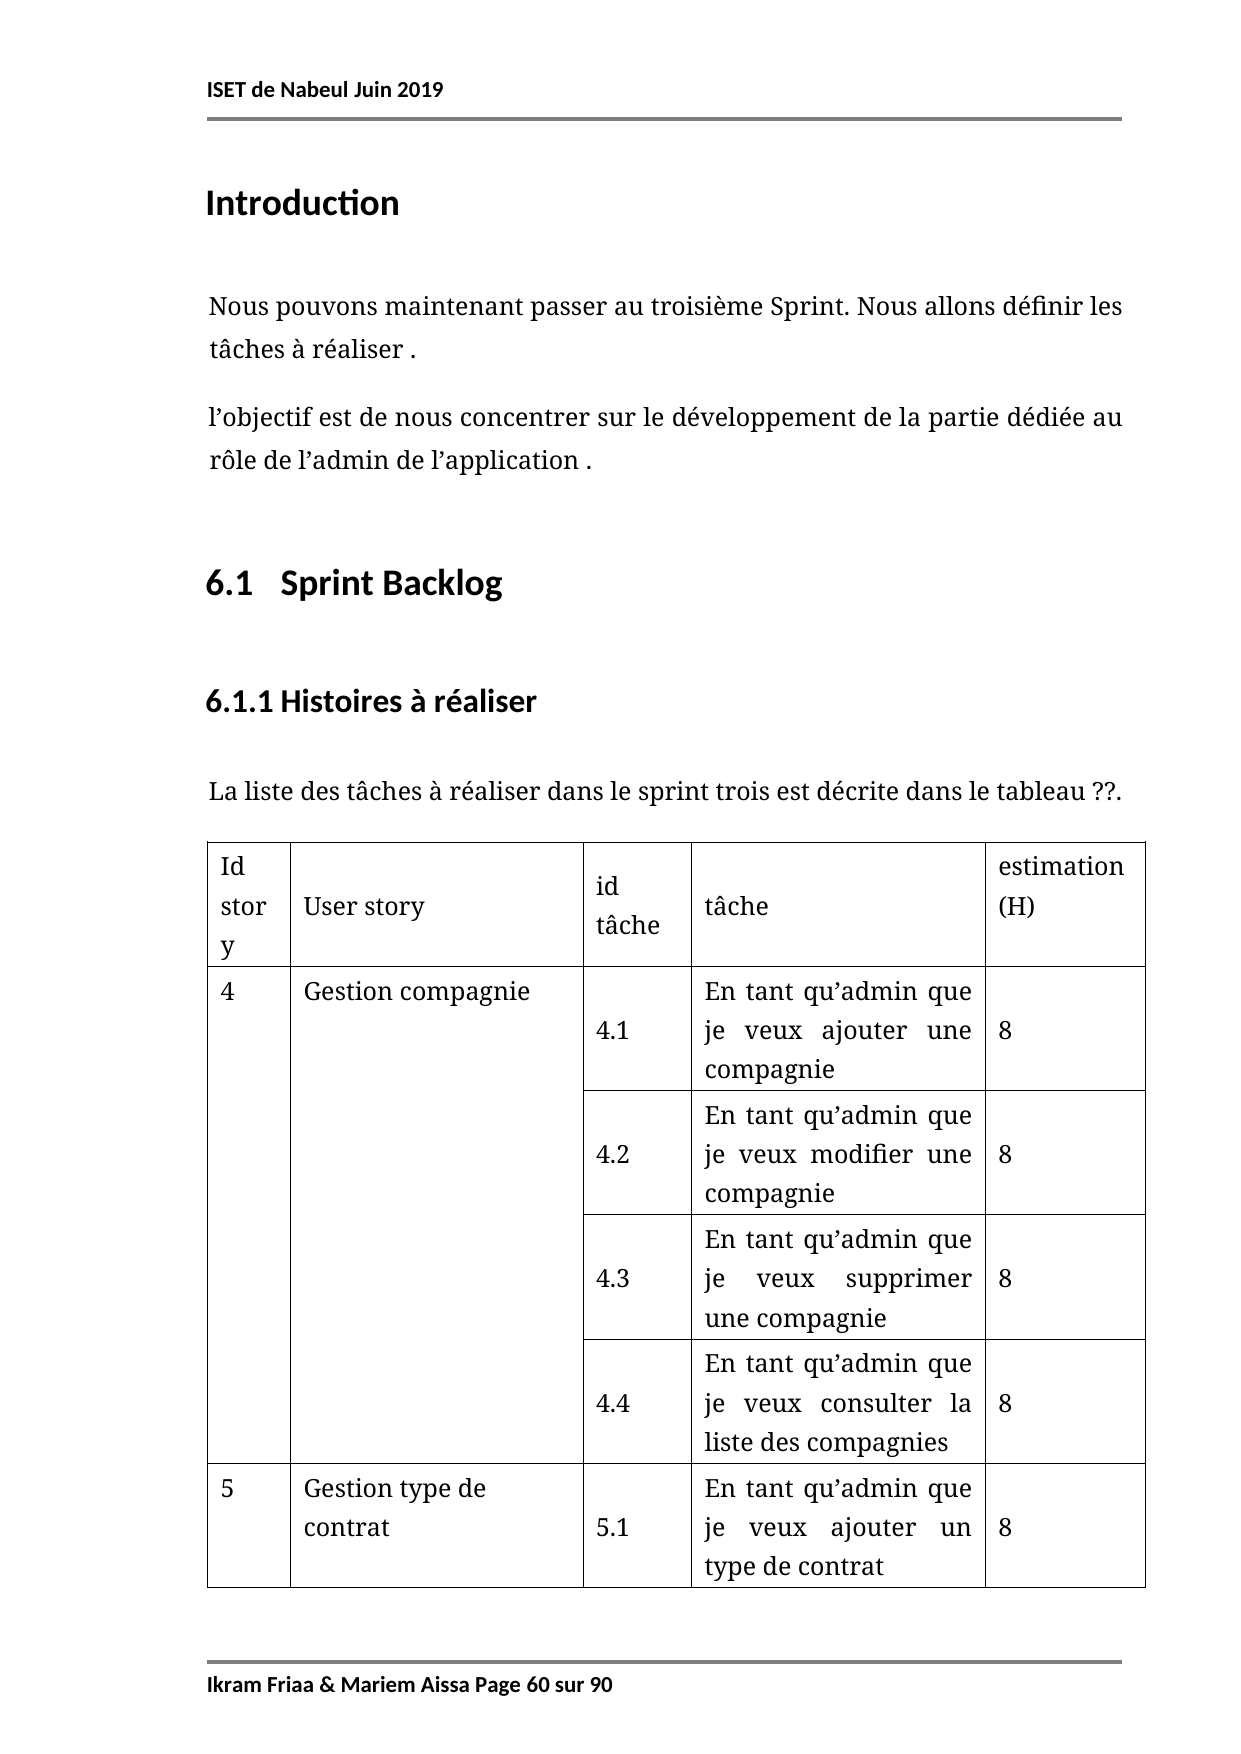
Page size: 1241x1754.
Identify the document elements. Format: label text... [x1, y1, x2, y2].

table_cell 8 [986, 1340, 1145, 1463]
table_cell En tant qu’admin que je veux consulter la liste des compagnies [692, 1340, 985, 1463]
table_cell 4.4 [584, 1340, 691, 1463]
table_cell 4.2 [584, 1091, 691, 1214]
table_cell 8 [986, 967, 1145, 1090]
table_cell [291, 1464, 583, 1587]
subtitle Introduction [205, 179, 1124, 224]
table_header User story [291, 843, 583, 966]
table_cell En tant qu’admin que je veux supprimer une compagnie [692, 1215, 985, 1338]
table_header Id story [208, 843, 290, 966]
table_cell 4.1 [584, 967, 691, 1090]
table_cell 8 [986, 1091, 1145, 1214]
text La liste des tâches à réaliser dans le sprint trois est décrite dans le tableau ??. [208, 774, 1124, 808]
table_cell 4 [208, 967, 290, 1463]
table_header id tâche [584, 843, 691, 966]
table_cell En tant qu’admin que je veux ajouter une compagnie [692, 967, 985, 1090]
table_header tâche [692, 843, 985, 966]
table_cell 8 [986, 1215, 1145, 1338]
table_header estimation(H) [986, 843, 1145, 966]
table_cell En tant qu’admin que je veux ajouter un type de contrat [692, 1464, 985, 1587]
table_cell 4.3 [584, 1215, 691, 1338]
table_cell 8 [986, 1464, 1145, 1587]
subtitle 6.1.1 Histoires à réaliser [205, 680, 1124, 721]
subtitle 6.1 Sprint Backlog [205, 559, 1124, 605]
table_cell Gestion compagnie [291, 967, 583, 1463]
text Nous pouvons maintenant passer au troisième Sprint. Nous allons définir les tâches à réaliser . [208, 288, 1124, 366]
table_cell 5 [208, 1464, 290, 1587]
table_cell 5.1 [584, 1464, 691, 1587]
table_cell En tant qu’admin que je veux modifier une compagnie [692, 1091, 985, 1214]
text l’objectif est de nous concentrer sur le développement de la partie dédiée au rôle de l’admin de l’application . [208, 399, 1124, 476]
